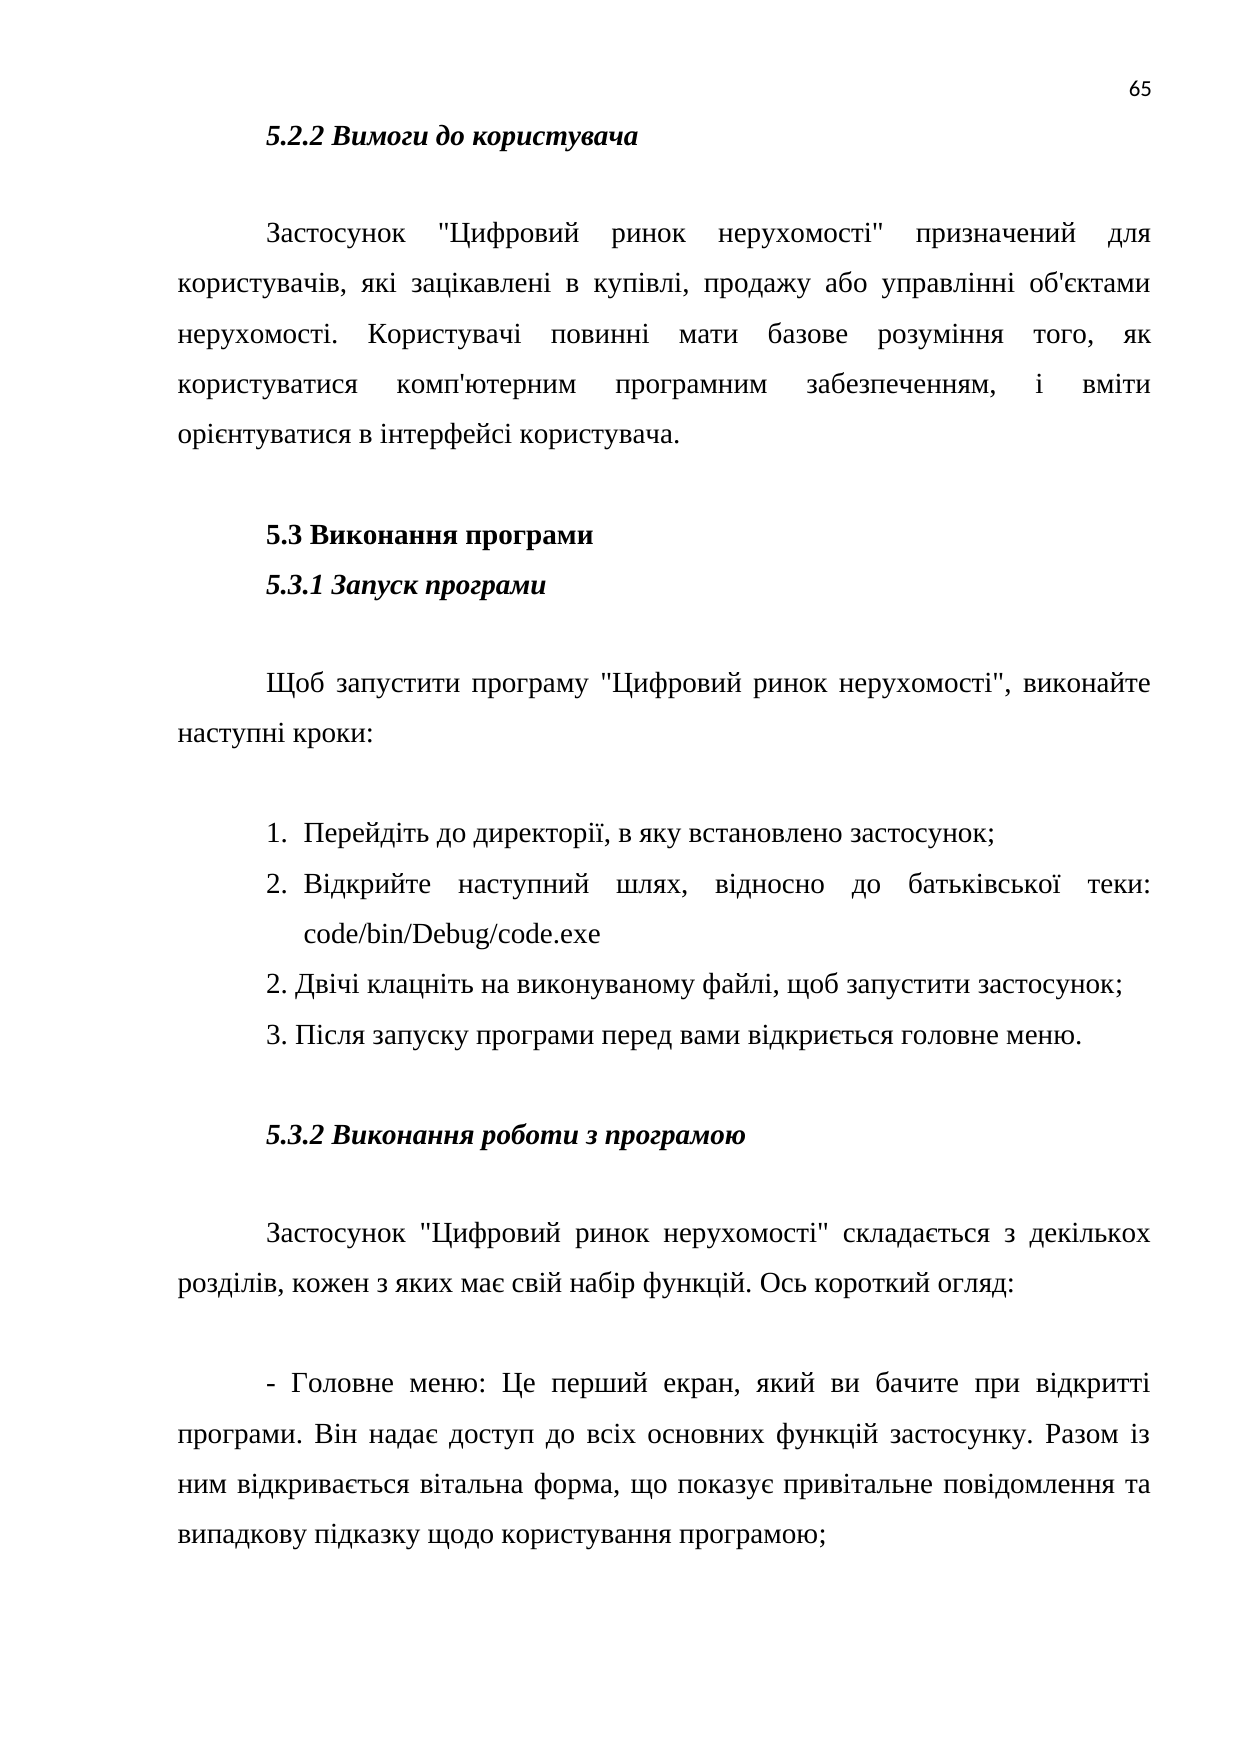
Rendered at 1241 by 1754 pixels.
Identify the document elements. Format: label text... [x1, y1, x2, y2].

text Застосунок "Цифровий ринок нерухомості" складається з декількох розділів, кожен з яких має свій набір функцій. Ось короткий огляд: [177, 1215, 1152, 1298]
text 2. Двічі клацніть на виконуваному файлі, щоб запустити застосунок; [177, 967, 1152, 1000]
text Застосунок "Цифровий ринок нерухомості" призначений для користувачів, які зацікавлені в купівлі, продажу або управлінні об'єктами нерухомості. Користувачі повинні мати базове розуміння того, як користуватися комп'ютерним програмним забезпеченням, і вміти орієнтуватися в інтерфейсі користувача. [177, 215, 1152, 450]
text Щоб запустити програму "Цифровий ринок нерухомості", виконайте наступні кроки: [177, 665, 1152, 748]
text 3. Після запуску програми перед вами відкриється головне меню. [177, 1017, 1152, 1050]
text - Головне меню: Це перший екран, який ви бачите при відкритті програми. Він надає доступ до всіх основних функцій застосунку. Разом із ним відкривається вітальна форма, що показує привітальне повідомлення та випадкову підказку щодо користування програмою; [177, 1366, 1152, 1550]
title 5.2.2 Вимоги до користувача [266, 118, 1152, 152]
title 5.3.1 Запуск програми [177, 567, 1152, 601]
list Відкрийте наступний шлях, відносно до батьківської теки: code/bin/Debug/code.exe [266, 866, 1152, 950]
list Перейдіть до директорії, в яку встановлено застосунок; [266, 816, 1152, 849]
title 5.3 Виконання програми [177, 517, 1152, 551]
title 5.3.2 Виконання роботи з програмою [177, 1117, 1152, 1151]
